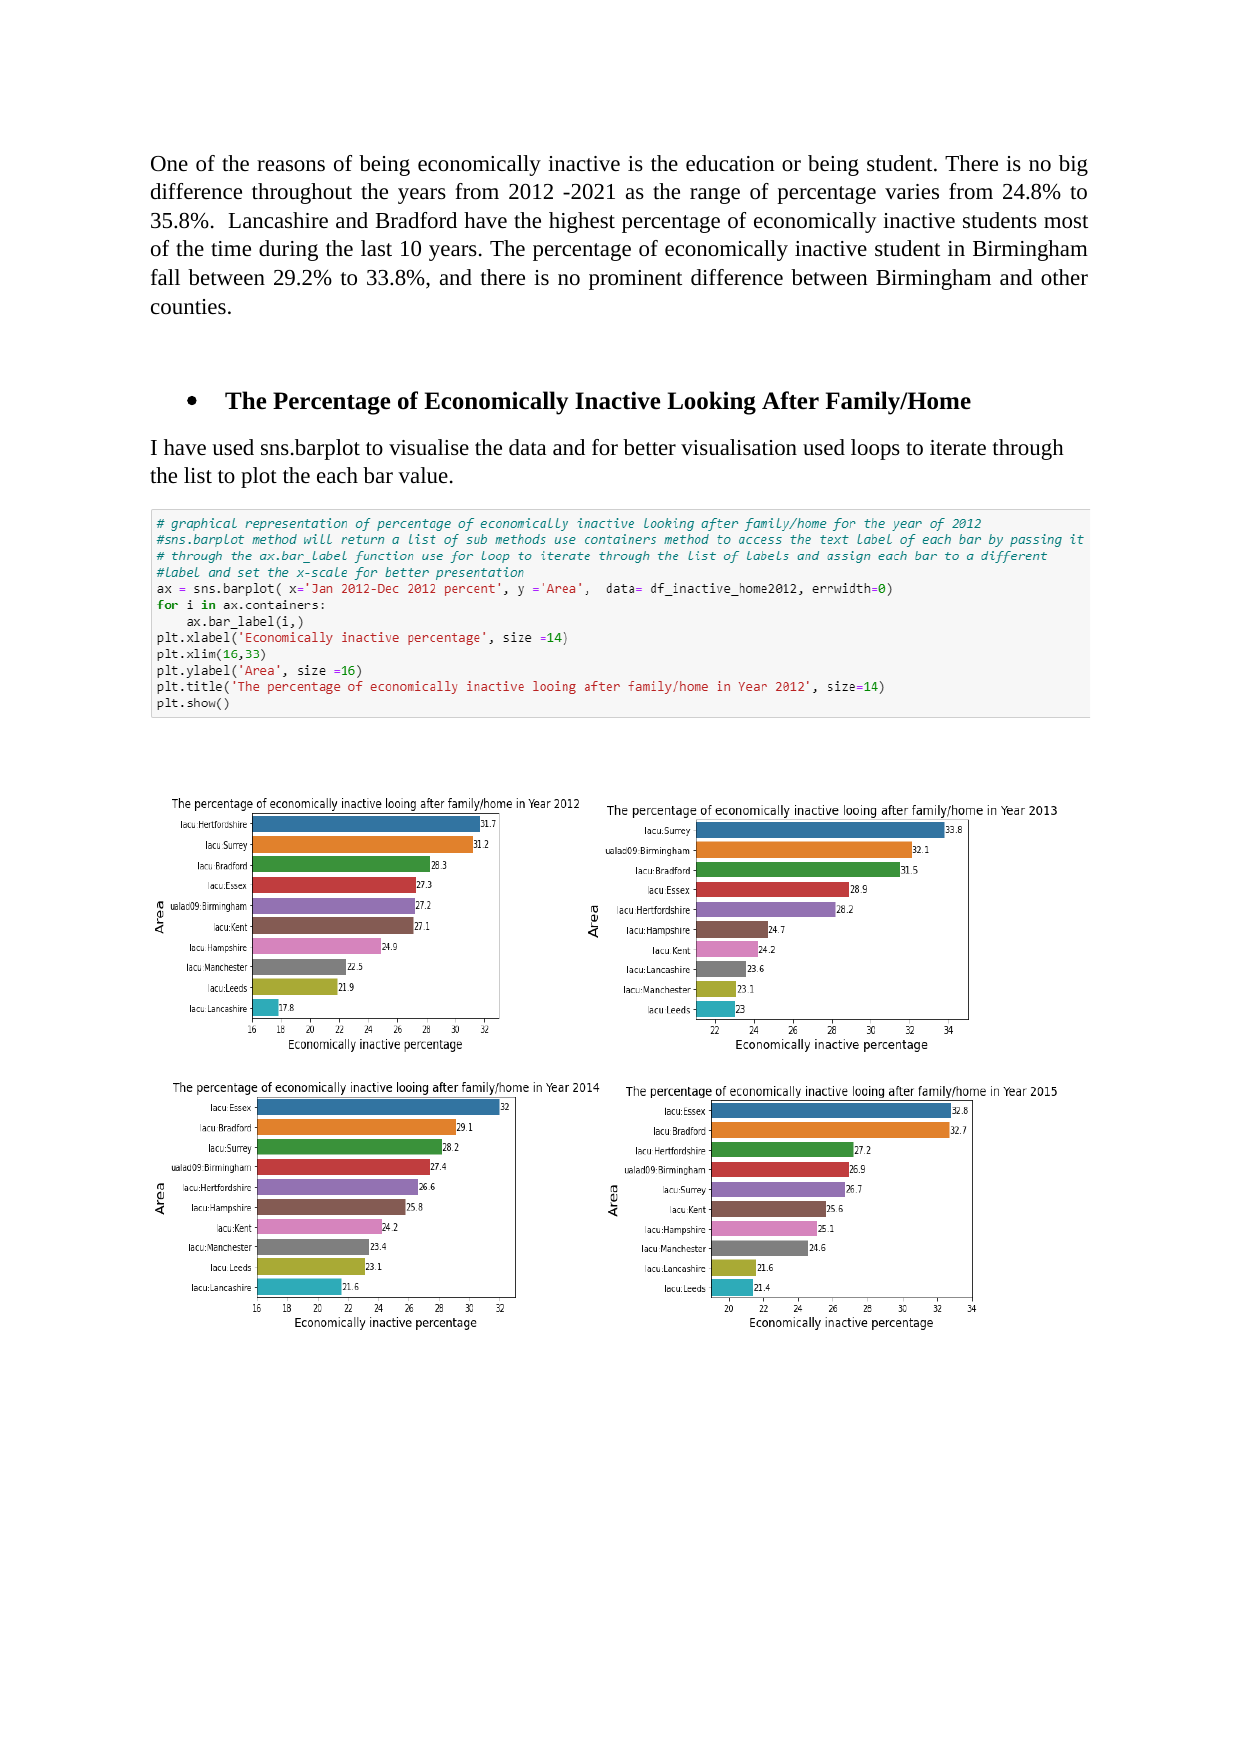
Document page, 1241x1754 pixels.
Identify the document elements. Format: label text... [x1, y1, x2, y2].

picture [150, 507, 1091, 727]
text One of the reasons of being economically inactive is the education or being student. There is no big difference throughout the years from 2012 -2021 as the range of percentage varies from 24.8% to 35.8%. Lancashire and Bradford have the highest percentage of economically inactive students most of the time during the last 10 years. The percentage of economically inactive student in Birmingham fall between 29.2% to 33.8%, and there is no prominent difference between Birmingham and other counties. [150, 150, 1090, 320]
picture [150, 791, 1062, 1057]
picture [150, 1075, 1062, 1335]
text I have used sns.barplot to visualise the data and for better visualisation used loops to iterate through the list to plot the each bar value. [150, 434, 1090, 488]
list The Percentage of Economically Inactive Looking After Family/Home [187, 386, 1090, 415]
